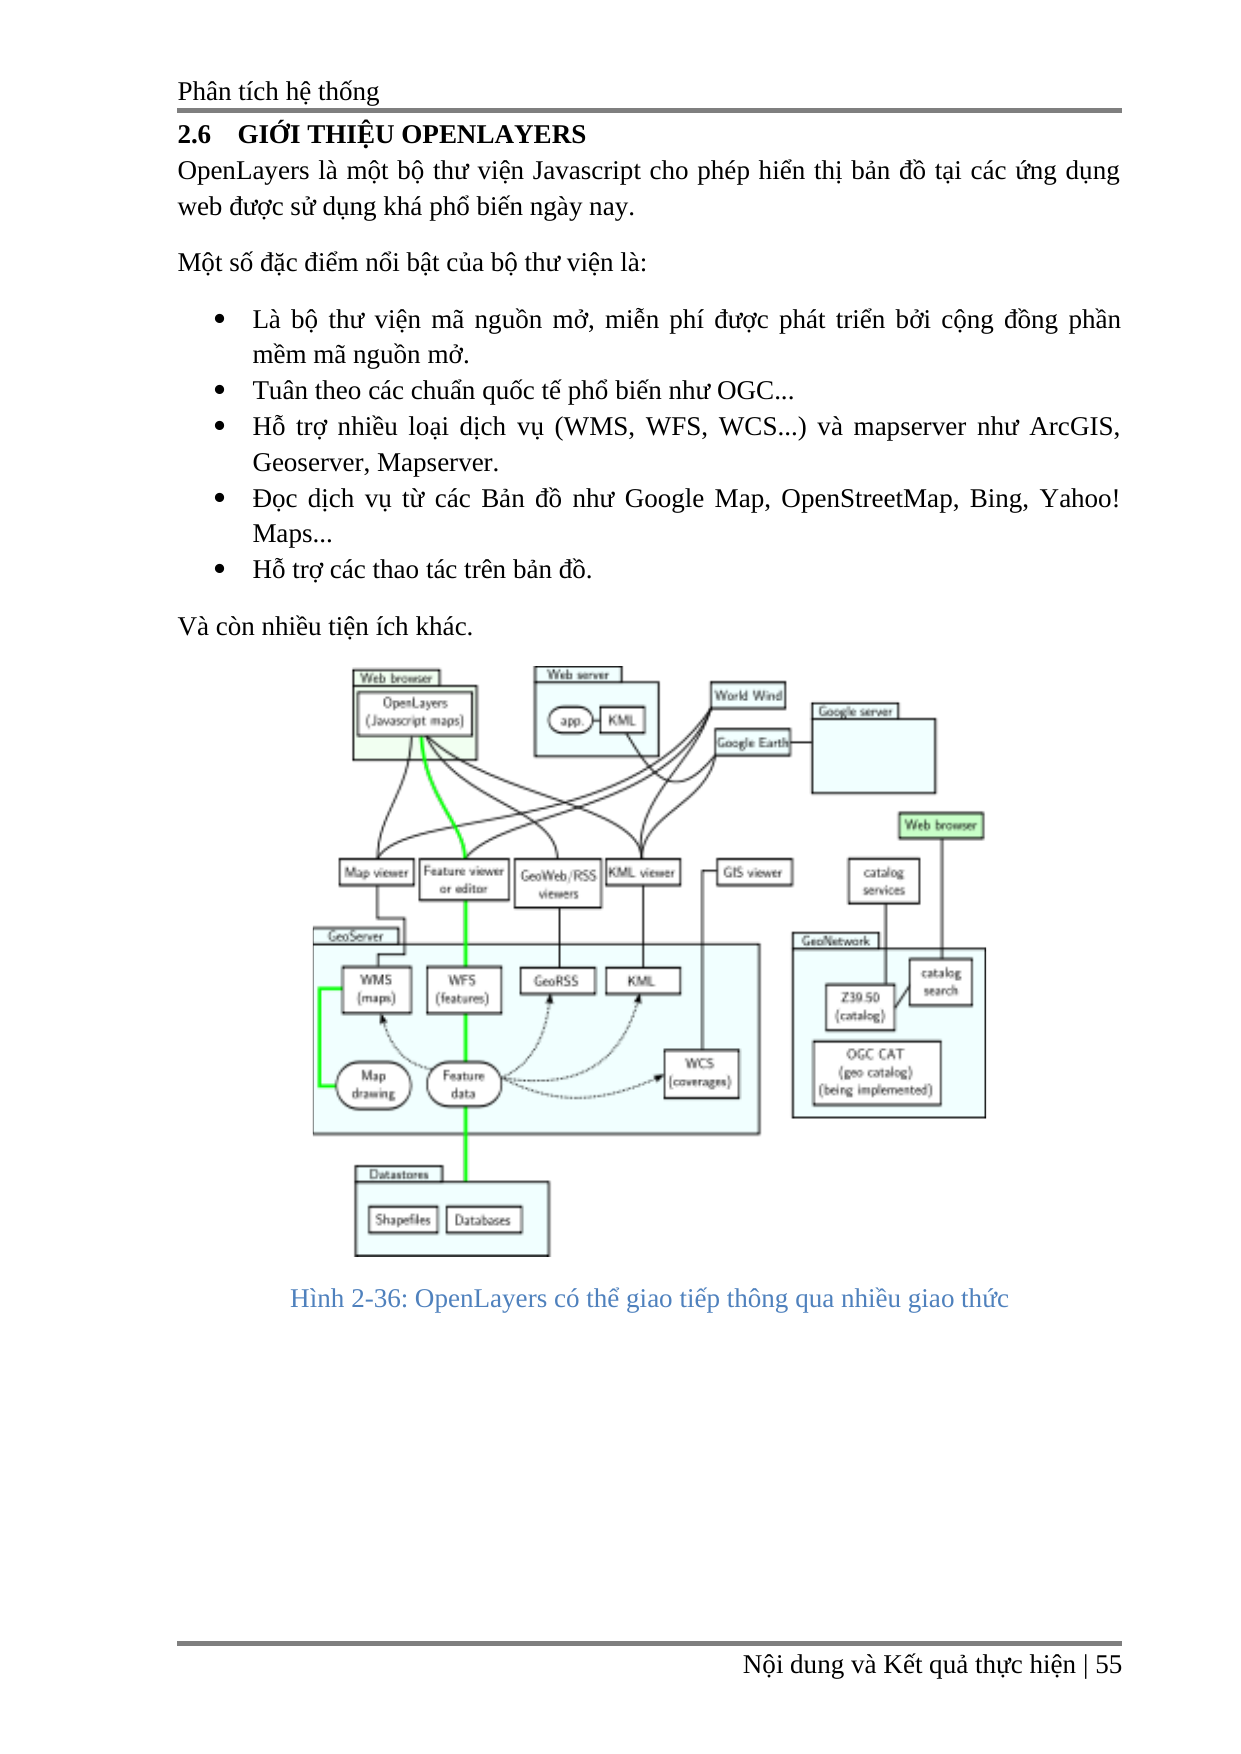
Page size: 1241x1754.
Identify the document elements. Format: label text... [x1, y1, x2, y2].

picture [312, 666, 987, 1257]
subtitle Giới thiệu OpenLayers [177, 118, 1122, 149]
text Một số đặc điểm nổi bật của bộ thư viện là: [177, 246, 1122, 277]
text Và còn nhiều tiện ích khác. [177, 610, 1122, 641]
list Đọc dịch vụ từ các Bản đồ như Google Map, OpenStreetMap, Bing, Yahoo! Maps... [215, 482, 1122, 549]
list Hỗ trợ các thao tác trên bản đồ. [215, 553, 1122, 584]
list Tuân theo các chuẩn quốc tế phổ biến như OGC... [215, 374, 1122, 406]
list Hỗ trợ nhiều loại dịch vụ (WMS, WFS, WCS...) và mapserver như ArcGIS, Geoserver, Mapserver. [215, 410, 1122, 477]
text Hình 2-36: OpenLayers có thể giao tiếp thông qua nhiều giao thức [177, 1282, 1122, 1313]
text OpenLayers là một bộ thư viện Javascript cho phép hiển thị bản đồ tại các ứng dụng web được sử dụng khá phổ biến ngày nay. [177, 154, 1122, 221]
list Là bộ thư viện mã nguồn mở, miễn phí được phát triển bởi cộng đồng phần mềm mã nguồn mở. [215, 303, 1122, 370]
